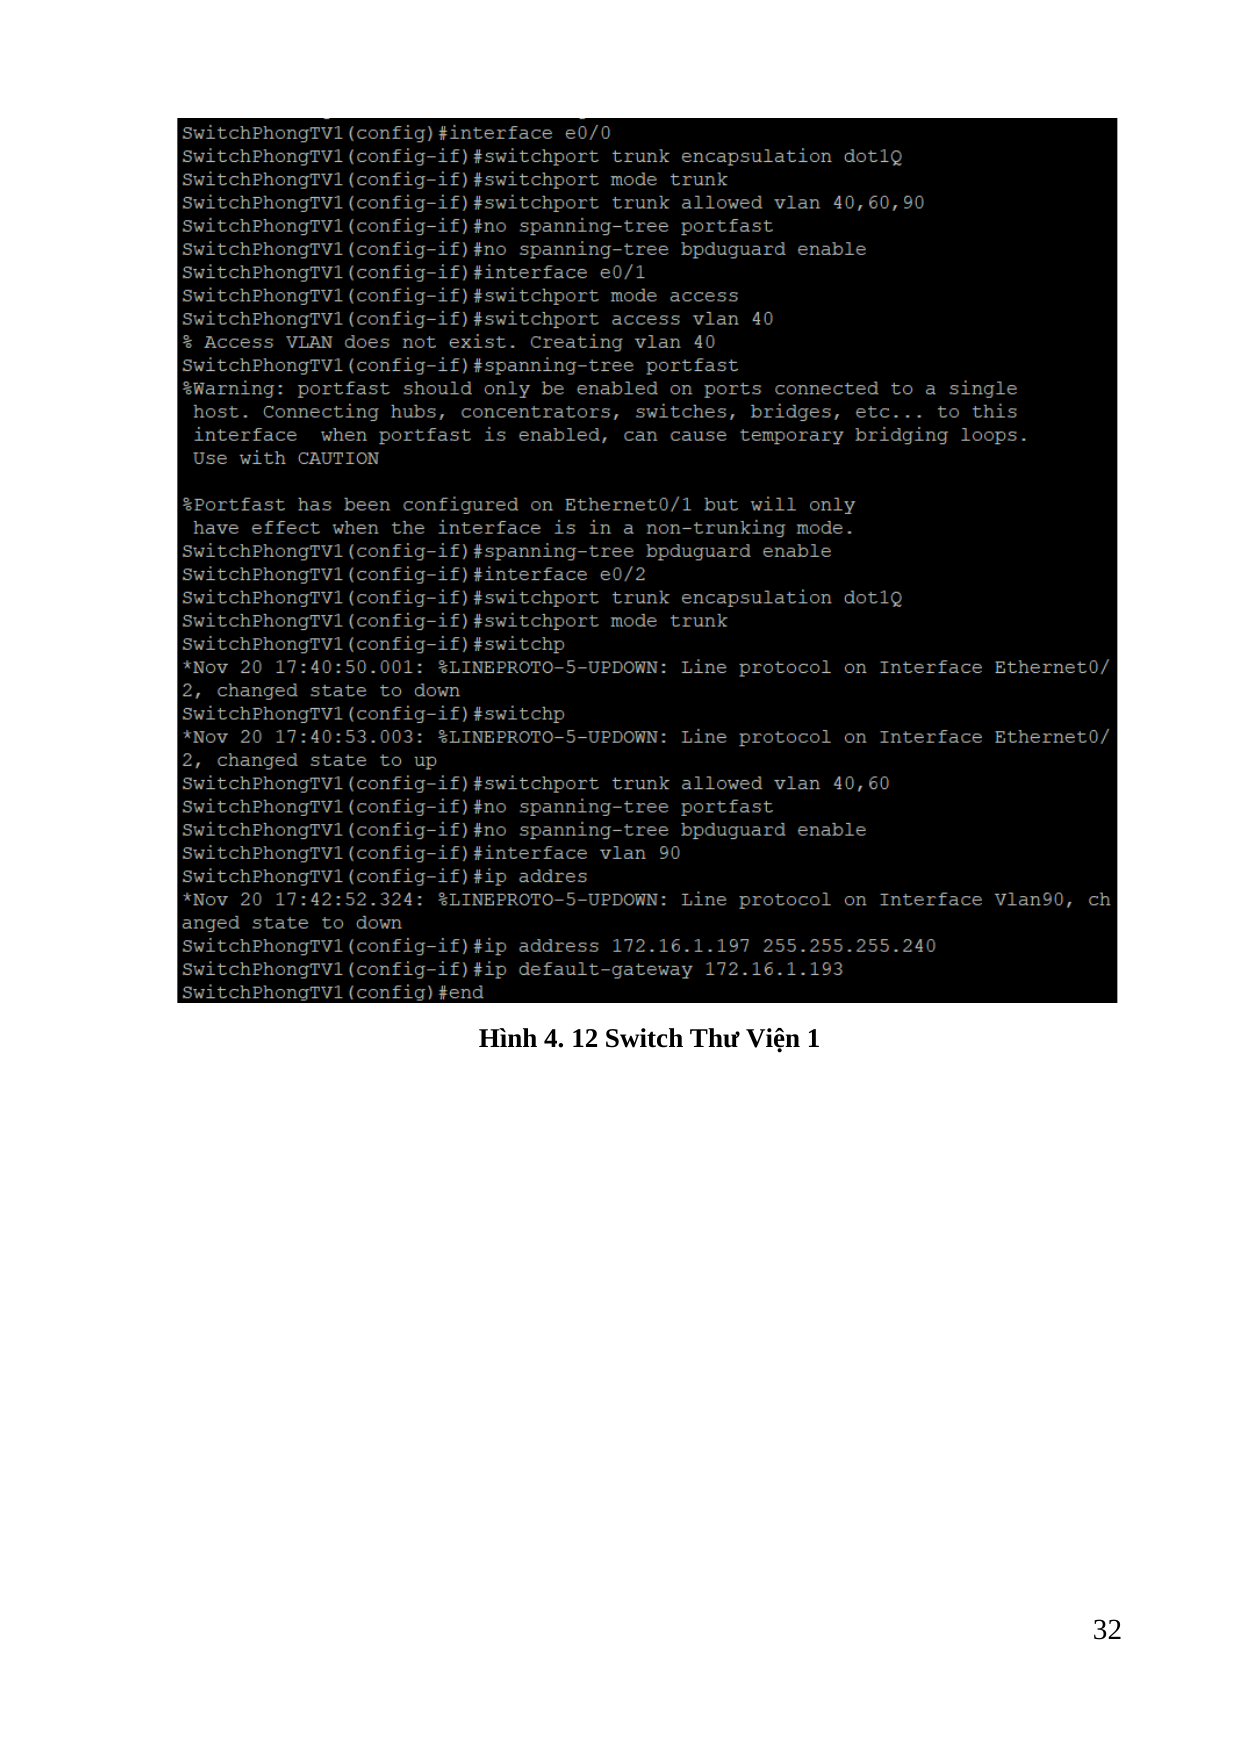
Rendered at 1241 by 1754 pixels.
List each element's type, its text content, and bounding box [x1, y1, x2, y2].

picture [177, 118, 1118, 1003]
text Hình 4. 12 Switch Thư Viện 1 [177, 1022, 1122, 1053]
